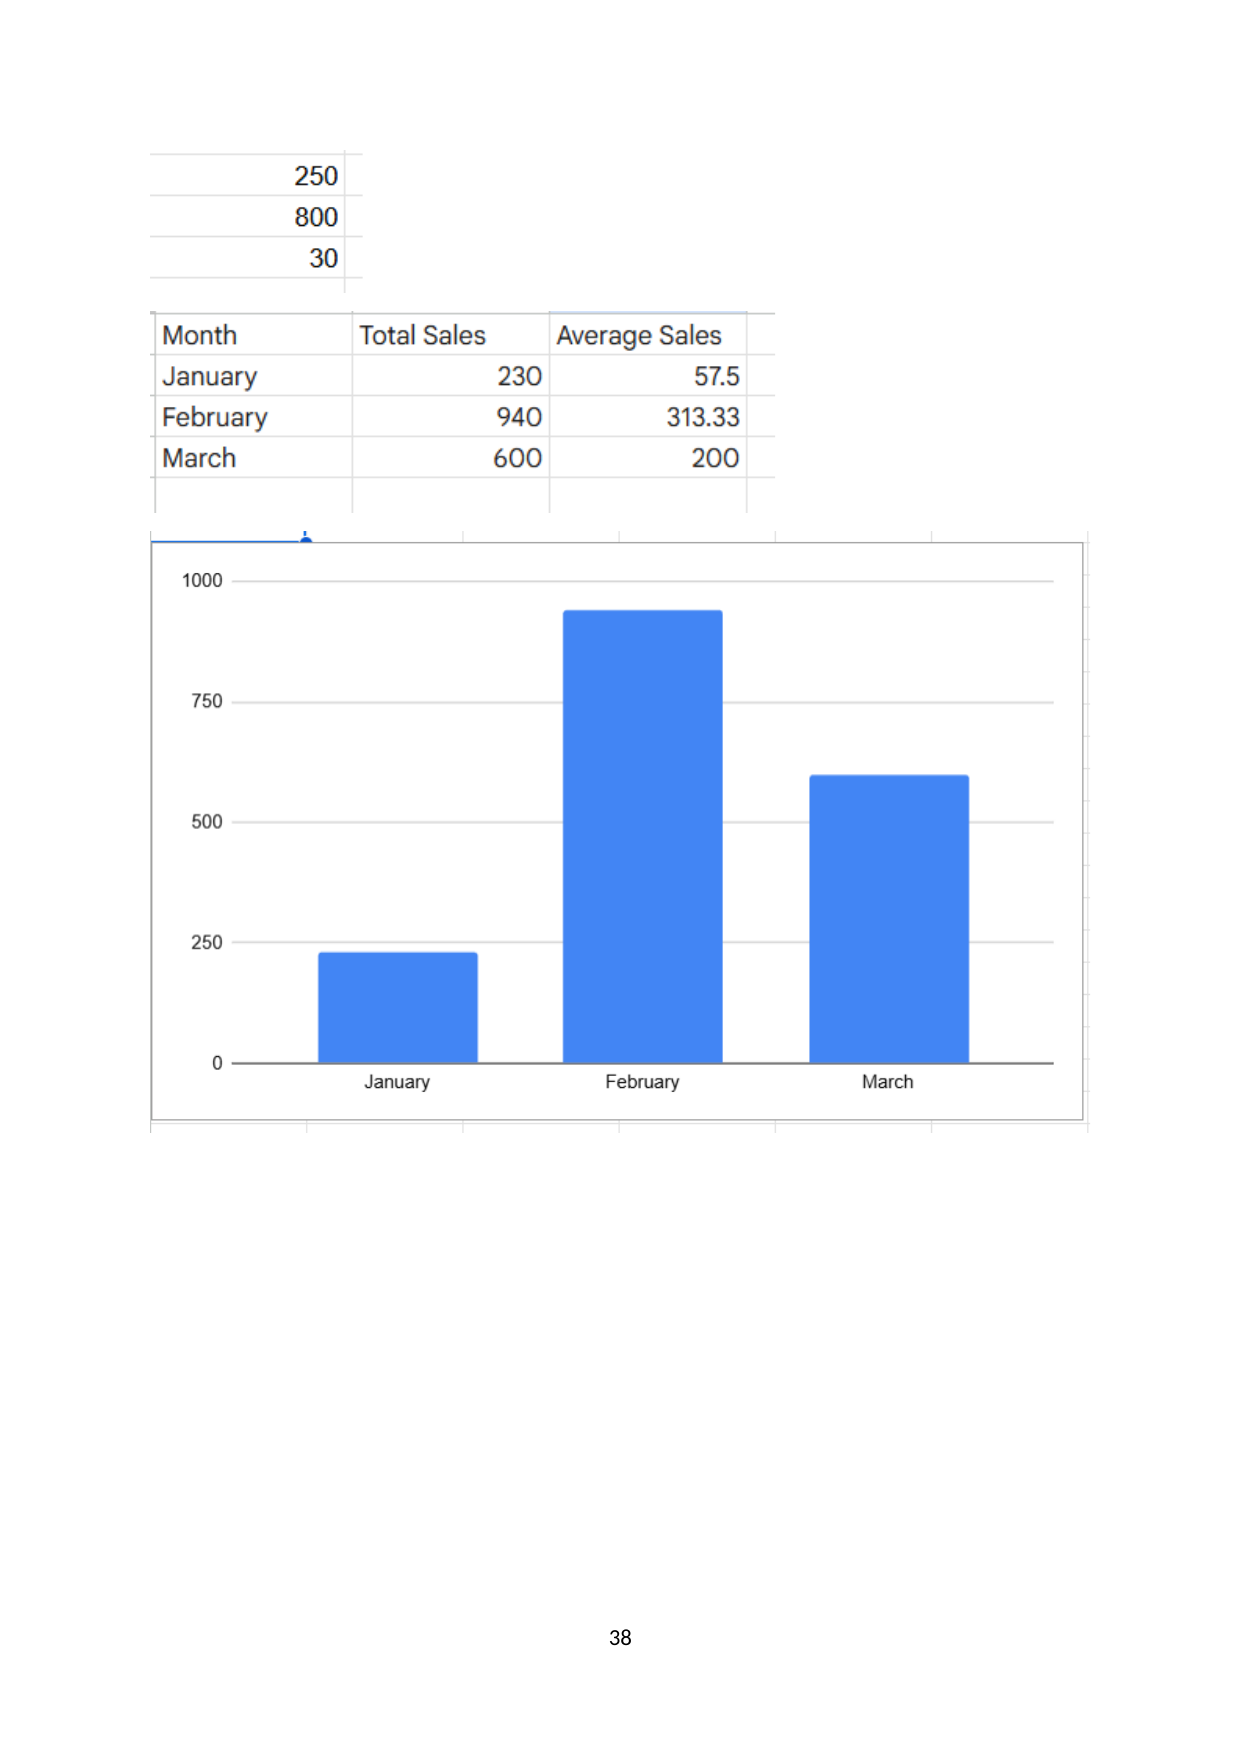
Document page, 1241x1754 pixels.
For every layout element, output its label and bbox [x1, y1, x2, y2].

picture [150, 150, 363, 293]
picture [150, 531, 1091, 1133]
picture [150, 311, 775, 513]
